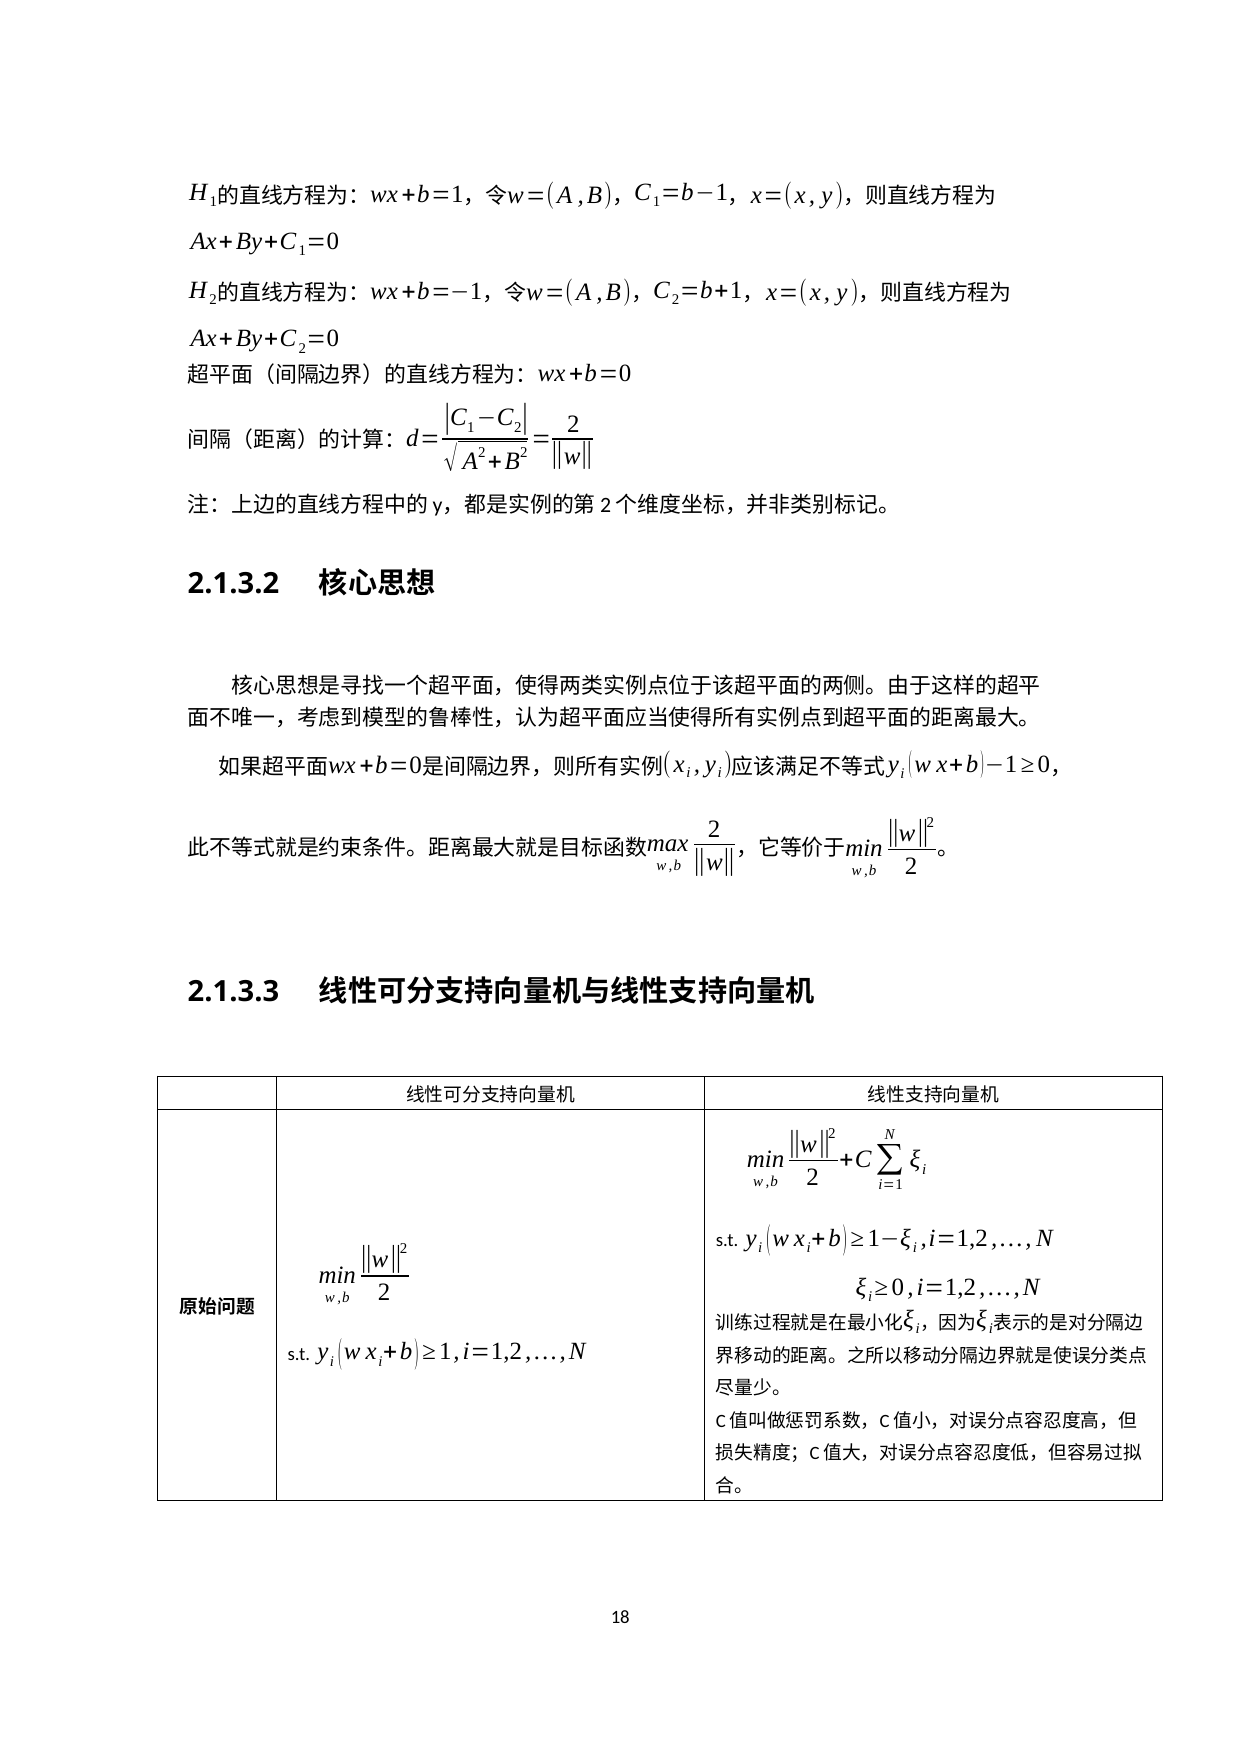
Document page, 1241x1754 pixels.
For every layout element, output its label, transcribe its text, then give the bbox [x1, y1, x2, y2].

table_header [158, 1077, 276, 1109]
table_header 线性支持向量机 [705, 1077, 1162, 1109]
text 超平面（间隔边界）的直线方程为： [187, 357, 1053, 389]
subtitle 核心思想 [187, 549, 1053, 614]
table_cell s.t. [277, 1110, 704, 1500]
text 注：上边的直线方程中的y，都是实例的第2个维度坐标，并非类别标记。 [187, 487, 1053, 519]
table_header 线性可分支持向量机 [277, 1077, 704, 1109]
table_cell s.t. 训练过程就是在最小化，因为表示的是对分隔边界移动的距离。之所以移动分隔边界就是使误分类点尽量少。 C值叫做惩罚系数，C值小，对误分点容忍度高，但损失精度；C值大，对误分点容忍度低，但容易过拟合。 [705, 1110, 1162, 1500]
text 的直线方程为：，令，，，则直线方程为 [187, 259, 1053, 357]
text 核心思想是寻找一个超平面，使得两类实例点位于该超平面的两侧。由于这样的超平面不唯一，考虑到模型的鲁棒性，认为超平面应当使得所有实例点到超平面的距离最大。 [187, 667, 1053, 732]
text 的直线方程为：，令，，，则直线方程为 [187, 162, 1053, 259]
subtitle 线性可分支持向量机与线性支持向量机 [187, 957, 1053, 1022]
text 如果超平面是间隔边界，则所有实例应该满足不等式，此不等式就是约束条件。距离最大就是目标函数，它等价于。 [187, 732, 1053, 895]
table_cell 原始问题 [158, 1110, 276, 1500]
text 间隔（距离）的计算： [187, 389, 1053, 487]
